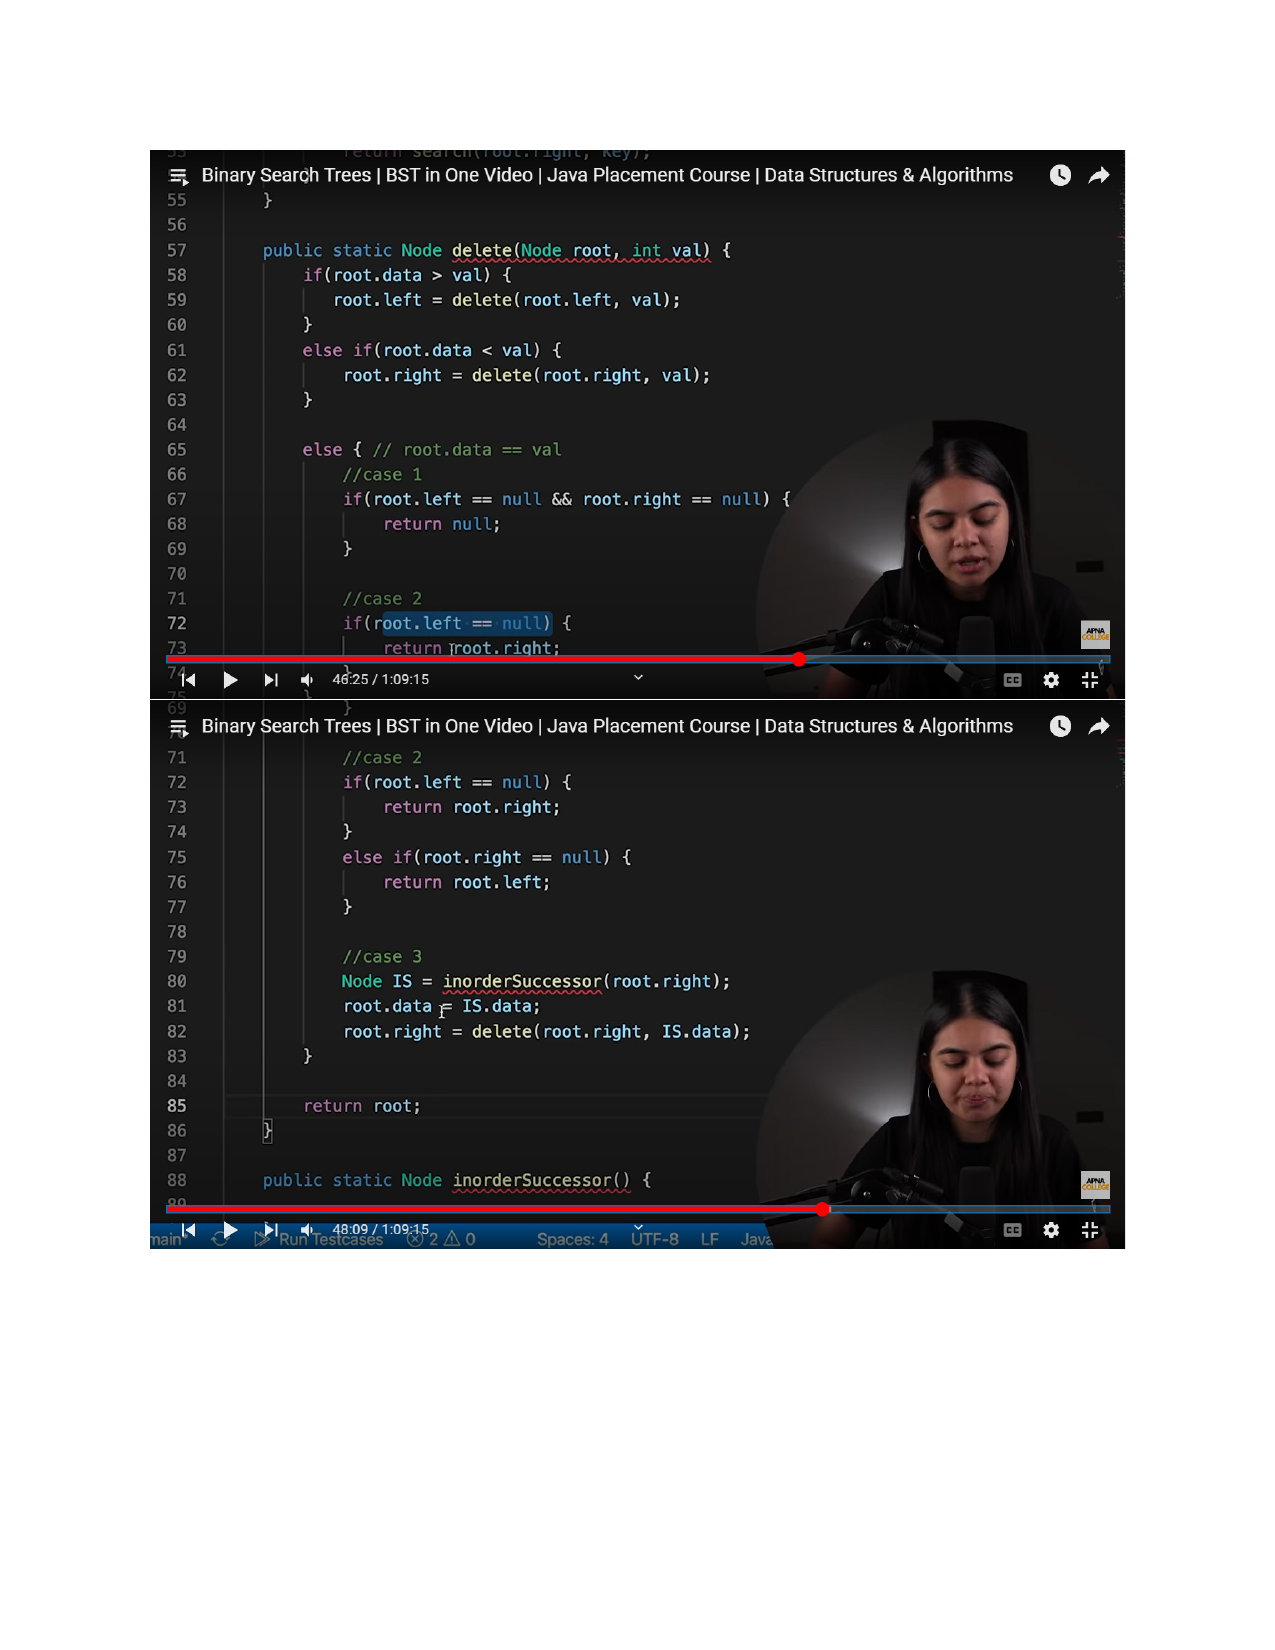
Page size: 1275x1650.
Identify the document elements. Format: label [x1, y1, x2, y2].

picture [150, 150, 1125, 699]
picture [150, 700, 1125, 1249]
